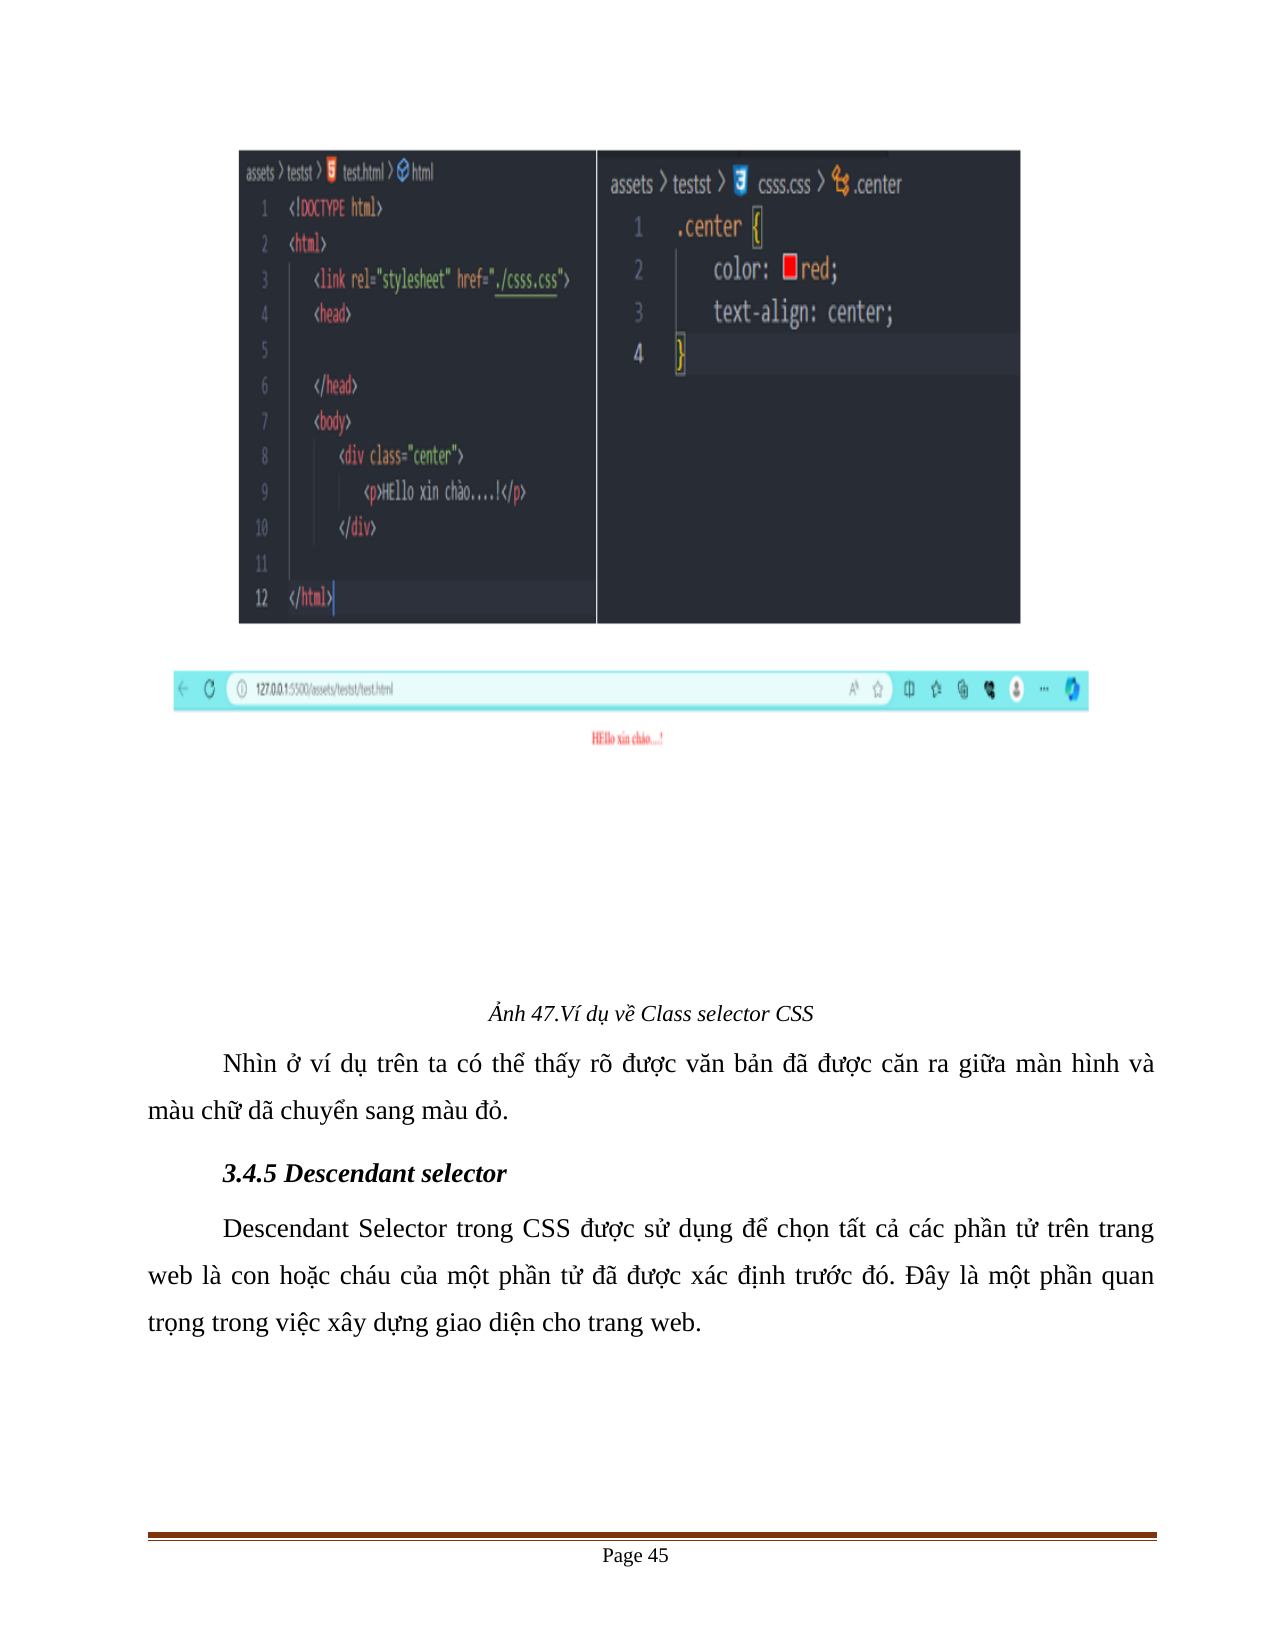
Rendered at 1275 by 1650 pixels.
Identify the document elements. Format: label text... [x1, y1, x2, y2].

text Ảnh 47.Ví dụ về Class selector CSS [148, 1000, 1157, 1027]
text Nhìn ở ví dụ trên ta có thể thấy rõ được văn bản đã được căn ra giữa màn hình và màu chữ dã chuyển sang màu đỏ. [148, 1048, 1157, 1125]
picture [173, 120, 1132, 980]
subtitle Descendant selector [223, 1158, 1157, 1189]
text Descendant Selector trong CSS được sử dụng để chọn tất cả các phần tử trên trang web là con hoặc cháu của một phần tử đã được xác định trước đó. Đây là một phần quan trọng trong việc xây dựng giao diện cho trang web. [148, 1213, 1157, 1337]
